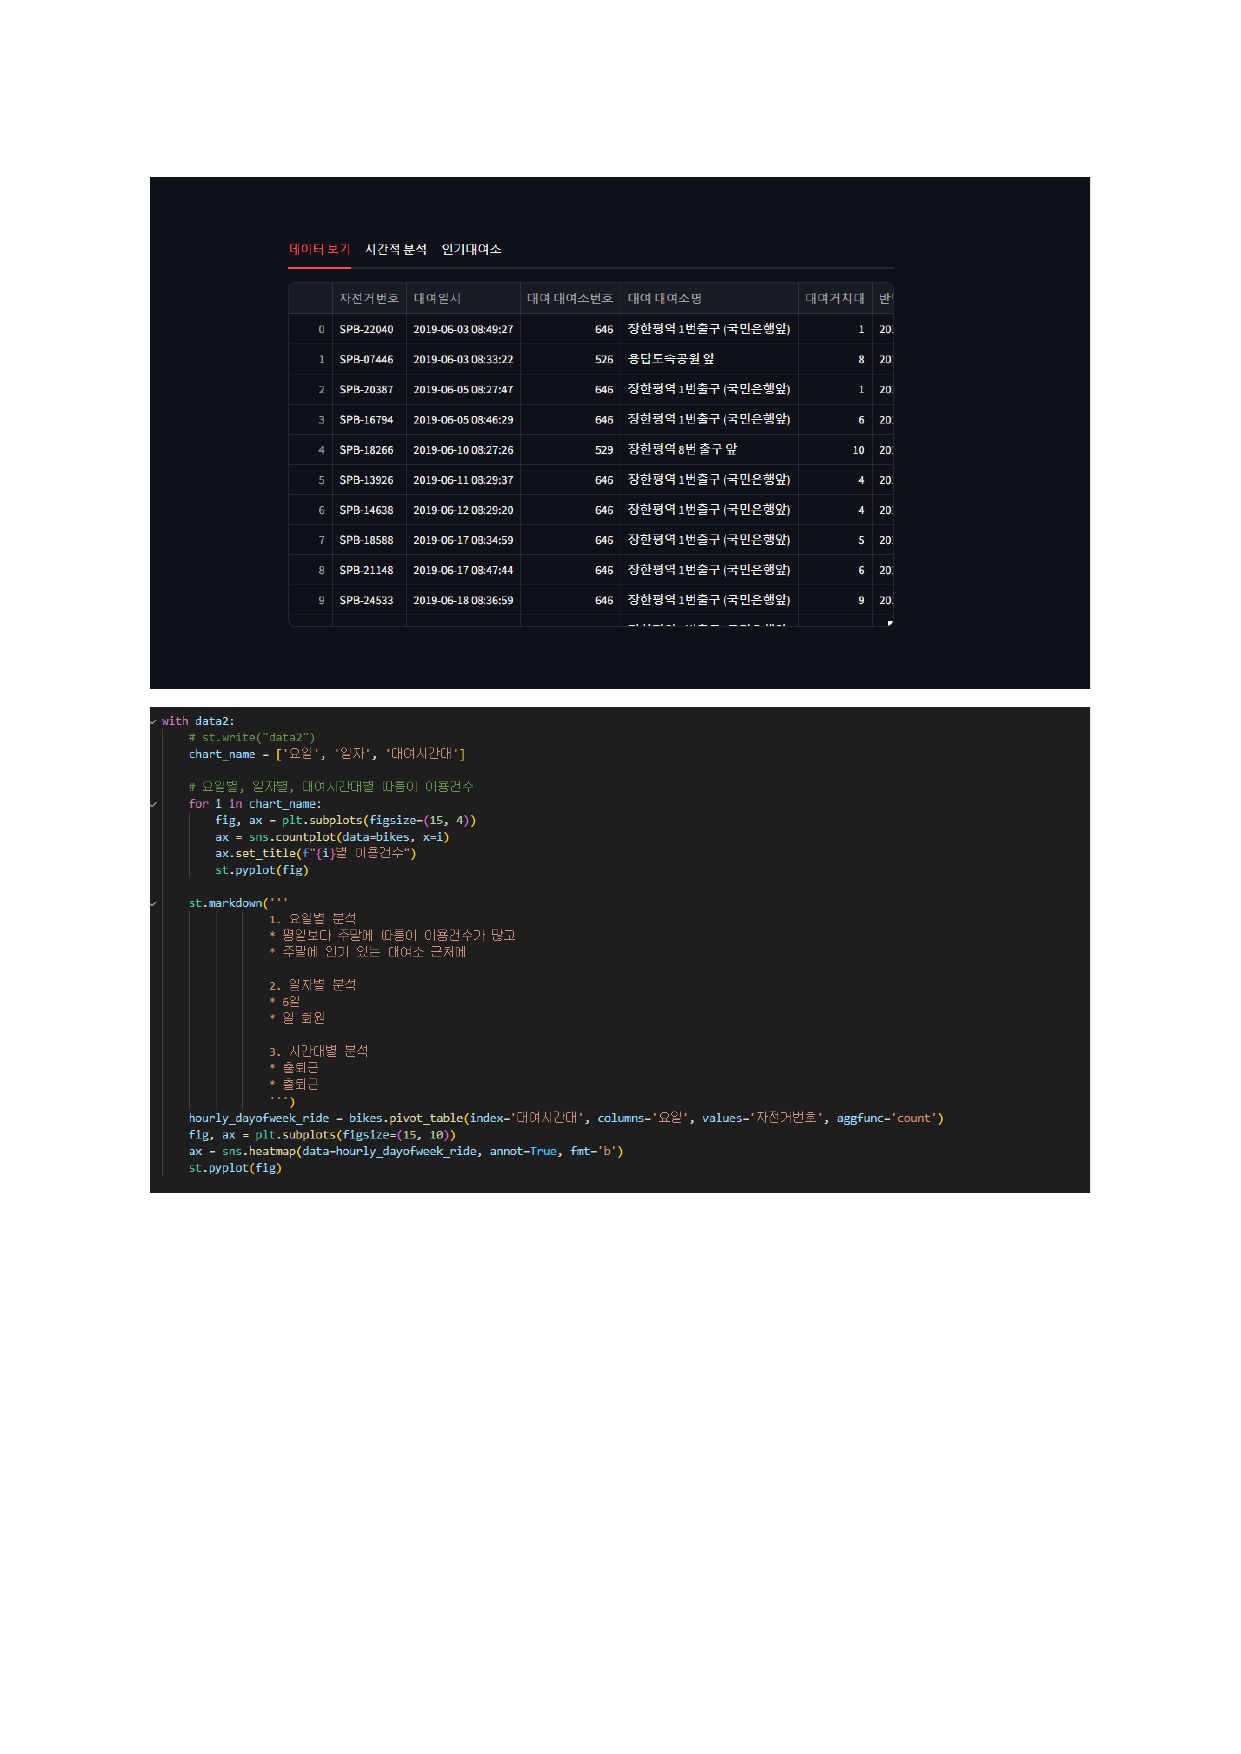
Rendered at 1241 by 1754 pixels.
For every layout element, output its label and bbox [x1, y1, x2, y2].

picture [150, 177, 1091, 689]
picture [150, 707, 1091, 1193]
